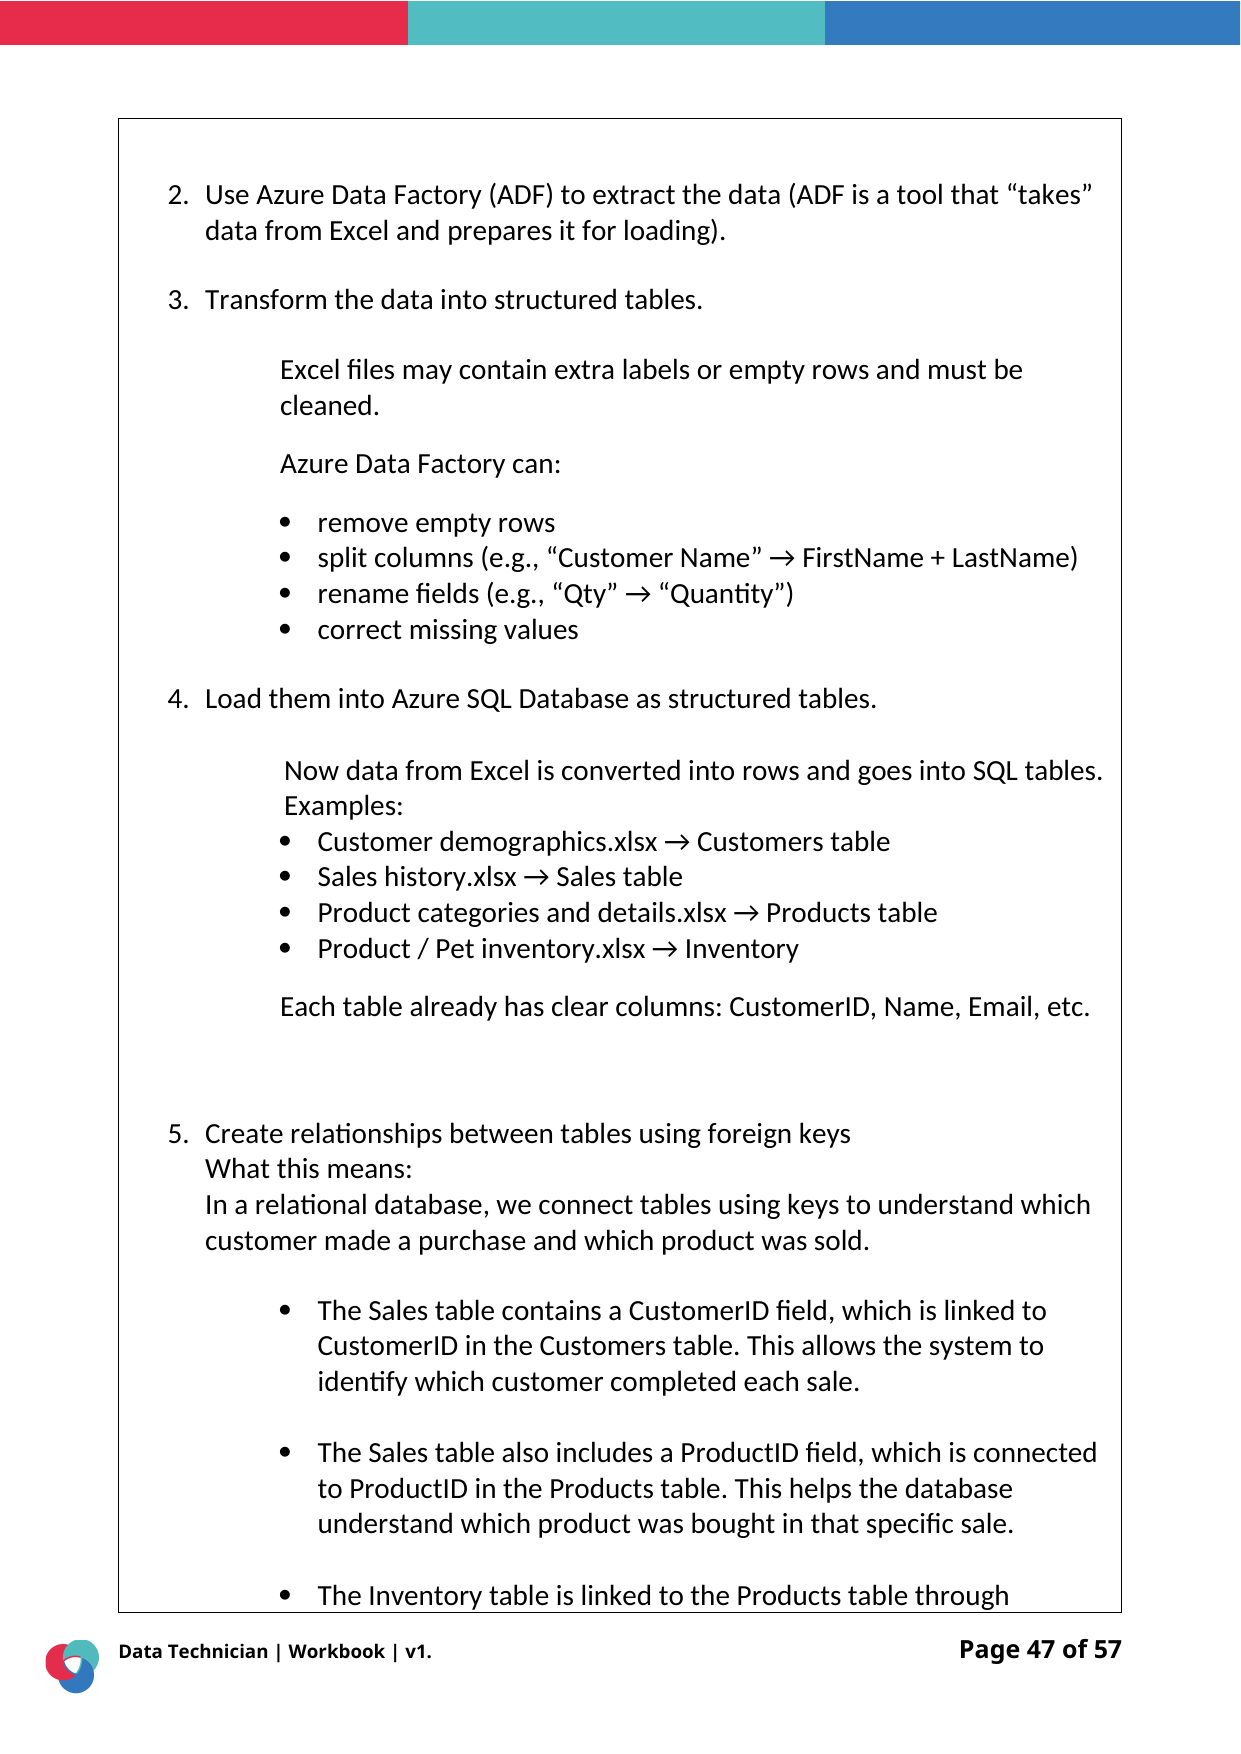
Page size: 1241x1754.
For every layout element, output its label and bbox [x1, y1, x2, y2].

table_header [119, 119, 1121, 1612]
picture [45, 1640, 100, 1694]
